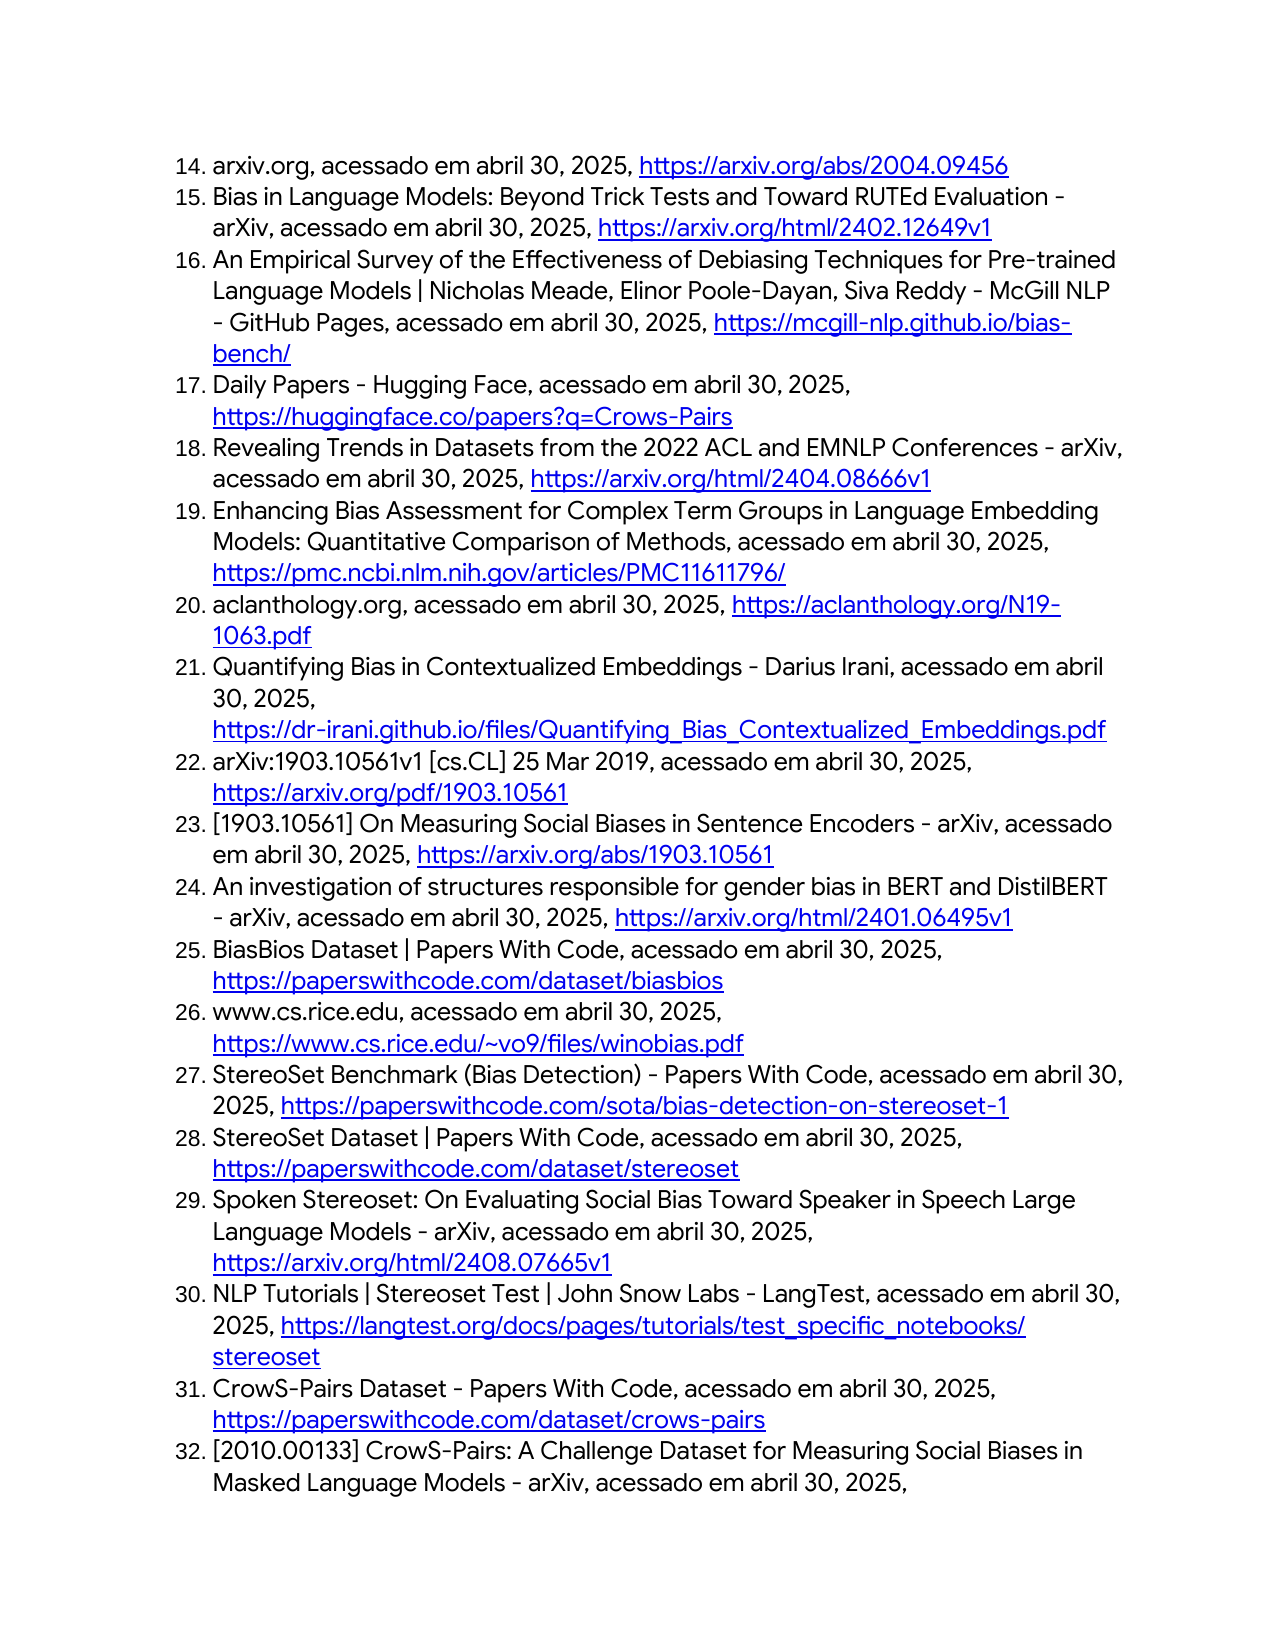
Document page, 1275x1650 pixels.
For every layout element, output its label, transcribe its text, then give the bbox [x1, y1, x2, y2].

list aclanthology.org, acessado em abril 30, 2025, https://aclanthology.org/N19-1063.pdf [175, 589, 1125, 652]
list Daily Papers - Hugging Face, acessado em abril 30, 2025, https://huggingface.co/papers?q=Crows-Pairs [175, 369, 1125, 432]
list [175, 1436, 1125, 1498]
list Revealing Trends in Datasets from the 2022 ACL and EMNLP Conferences - arXiv, acessado em abril 30, 2025, https://arxiv.org/html/2404.08666v1 [175, 432, 1125, 495]
list StereoSet Dataset | Papers With Code, acessado em abril 30, 2025, https://paperswithcode.com/dataset/stereoset [175, 1122, 1125, 1185]
list An investigation of structures responsible for gender bias in BERT and DistilBERT - arXiv, acessado em abril 30, 2025, https://arxiv.org/html/2401.06495v1 [175, 871, 1125, 934]
list arXiv:1903.10561v1 [cs.CL] 25 Mar 2019, acessado em abril 30, 2025, https://arxiv.org/pdf/1903.10561 [175, 746, 1125, 808]
list NLP Tutorials | Stereoset Test | John Snow Labs - LangTest, acessado em abril 30, 2025, https://langtest.org/docs/pages/tutorials/test_specific_notebooks/stereoset [175, 1279, 1125, 1373]
list CrowS-Pairs Dataset - Papers With Code, acessado em abril 30, 2025, https://paperswithcode.com/dataset/crows-pairs [175, 1373, 1125, 1436]
list Enhancing Bias Assessment for Complex Term Groups in Language Embedding Models: Quantitative Comparison of Methods, acessado em abril 30, 2025, https://pmc.ncbi.nlm.nih.gov/articles/PMC11611796/ [175, 495, 1125, 589]
list Quantifying Bias in Contextualized Embeddings - Darius Irani, acessado em abril 30, 2025, https://dr-irani.github.io/files/Quantifying_Bias_Contextualized_Embeddings.pdf [175, 652, 1125, 746]
list arxiv.org, acessado em abril 30, 2025, https://arxiv.org/abs/2004.09456 [175, 150, 1125, 181]
list StereoSet Benchmark (Bias Detection) - Papers With Code, acessado em abril 30, 2025, https://paperswithcode.com/sota/bias-detection-on-stereoset-1 [175, 1059, 1125, 1122]
list BiasBios Dataset | Papers With Code, acessado em abril 30, 2025, https://paperswithcode.com/dataset/biasbios [175, 934, 1125, 997]
list [1903.10561] On Measuring Social Biases in Sentence Encoders - arXiv, acessado em abril 30, 2025, https://arxiv.org/abs/1903.10561 [175, 808, 1125, 871]
list Bias in Language Models: Beyond Trick Tests and Toward RUTEd Evaluation - arXiv, acessado em abril 30, 2025, https://arxiv.org/html/2402.12649v1 [175, 181, 1125, 244]
list An Empirical Survey of the Effectiveness of Debiasing Techniques for Pre-trained Language Models | Nicholas Meade, Elinor Poole-Dayan, Siva Reddy - McGill NLP - GitHub Pages, acessado em abril 30, 2025, https://mcgill-nlp.github.io/bias-bench/ [175, 244, 1125, 369]
list www.cs.rice.edu, acessado em abril 30, 2025, https://www.cs.rice.edu/~vo9/files/winobias.pdf [175, 997, 1125, 1059]
list Spoken Stereoset: On Evaluating Social Bias Toward Speaker in Speech Large Language Models - arXiv, acessado em abril 30, 2025, https://arxiv.org/html/2408.07665v1 [175, 1185, 1125, 1279]
